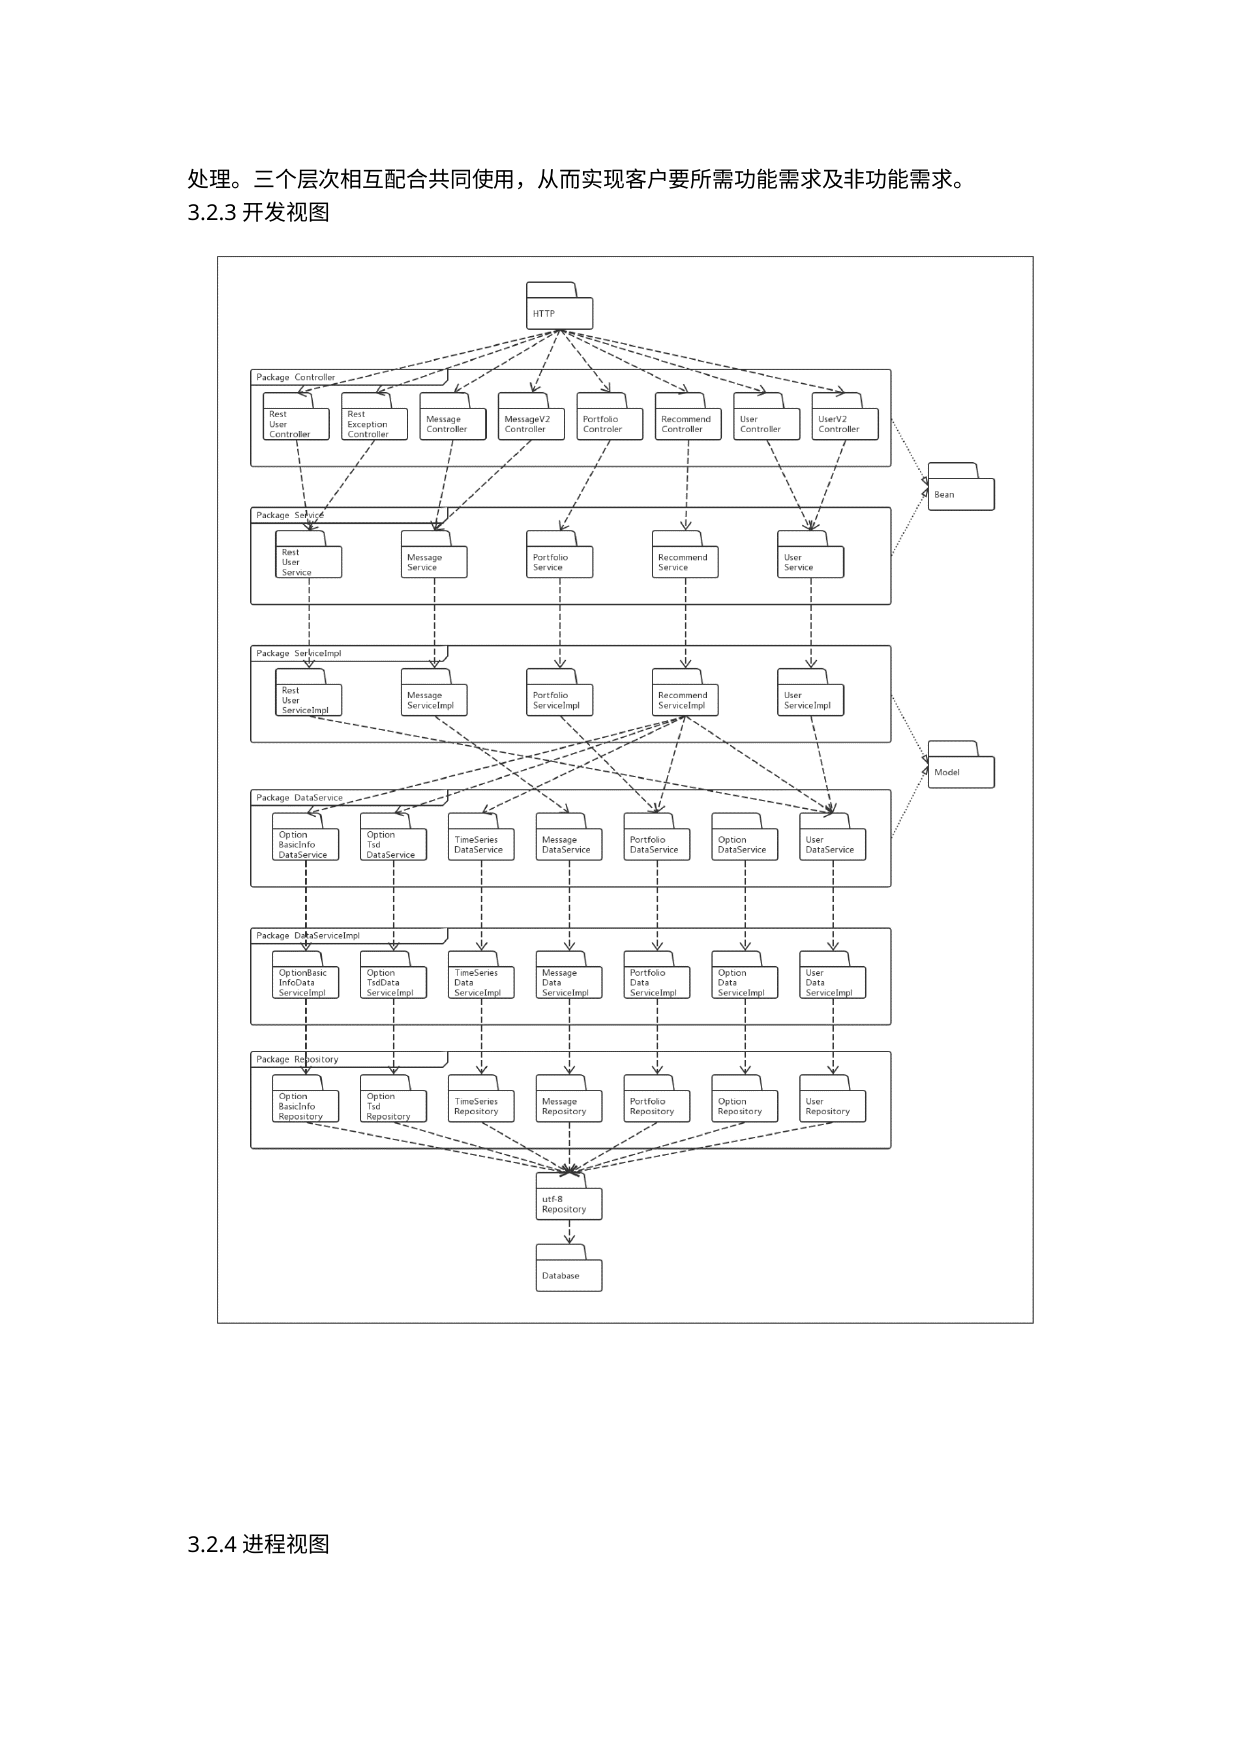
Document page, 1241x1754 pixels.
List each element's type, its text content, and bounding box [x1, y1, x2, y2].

text 3.2.3 开发视图 [187, 194, 1053, 227]
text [187, 162, 1053, 194]
text 3.2.4 进程视图 [187, 1527, 1053, 1559]
picture [187, 227, 1053, 1343]
